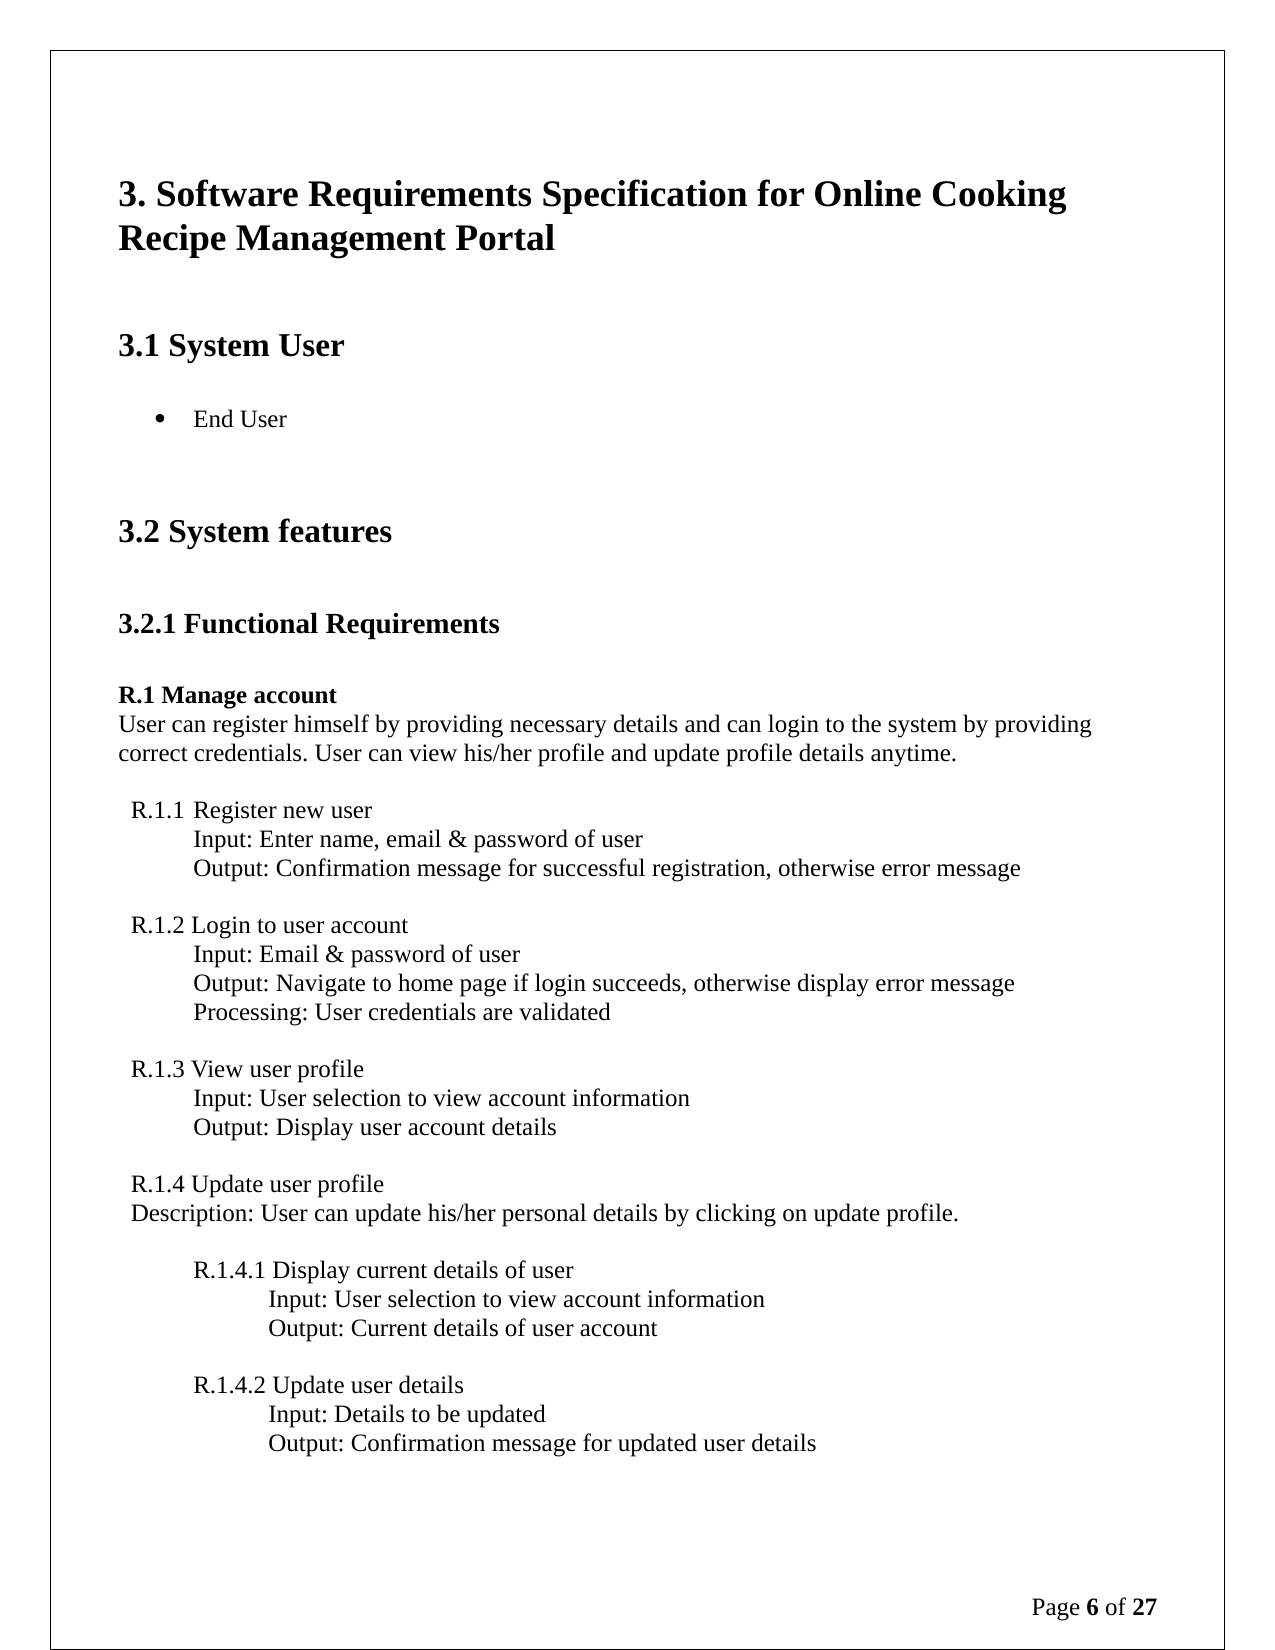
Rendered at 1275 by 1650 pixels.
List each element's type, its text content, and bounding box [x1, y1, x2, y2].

subtitle 3.2 System features [118, 512, 1157, 550]
text Output: Current details of user account [118, 1313, 1157, 1342]
list End User [156, 404, 1157, 433]
text R.1 Manage account [118, 681, 1157, 709]
subtitle 3. Software Requirements Specification for Online Cooking Recipe Management Portal [118, 172, 1157, 258]
text User can register himself by providing necessary details and can login to the system by providing correct credentials. User can view his/her profile and update profile details anytime. [118, 709, 1157, 767]
text Input: Email & password of user [118, 939, 1157, 968]
text Input: User selection to view account information [118, 1284, 1157, 1313]
text Processing: User credentials are validated [118, 997, 1157, 1026]
text Output: Navigate to home page if login succeeds, otherwise display error message [118, 968, 1157, 997]
text Output: Confirmation message for updated user details [118, 1428, 1157, 1457]
text Input: Details to be updated [118, 1399, 1157, 1428]
text R.1.2 Login to user account [118, 911, 1157, 939]
text R.1.4.1 Display current details of user [118, 1256, 1157, 1284]
subtitle 3.2.1 Functional Requirements [118, 606, 1157, 639]
text Input: Enter name, email & password of user [118, 824, 1157, 853]
text Output: Confirmation message for successful registration, otherwise error message [118, 853, 1157, 882]
text Description: User can update his/her personal details by clicking on update profile. [118, 1198, 1157, 1227]
subtitle 3.1 System User [118, 325, 1157, 363]
text R.1.3 View user profile [118, 1054, 1157, 1083]
text R.1.1 Register new user [118, 796, 1157, 824]
text R.1.4 Update user profile [118, 1169, 1157, 1198]
text Input: User selection to view account information [118, 1083, 1157, 1112]
text Output: Display user account details [118, 1112, 1157, 1141]
text R.1.4.2 Update user details [118, 1371, 1157, 1399]
